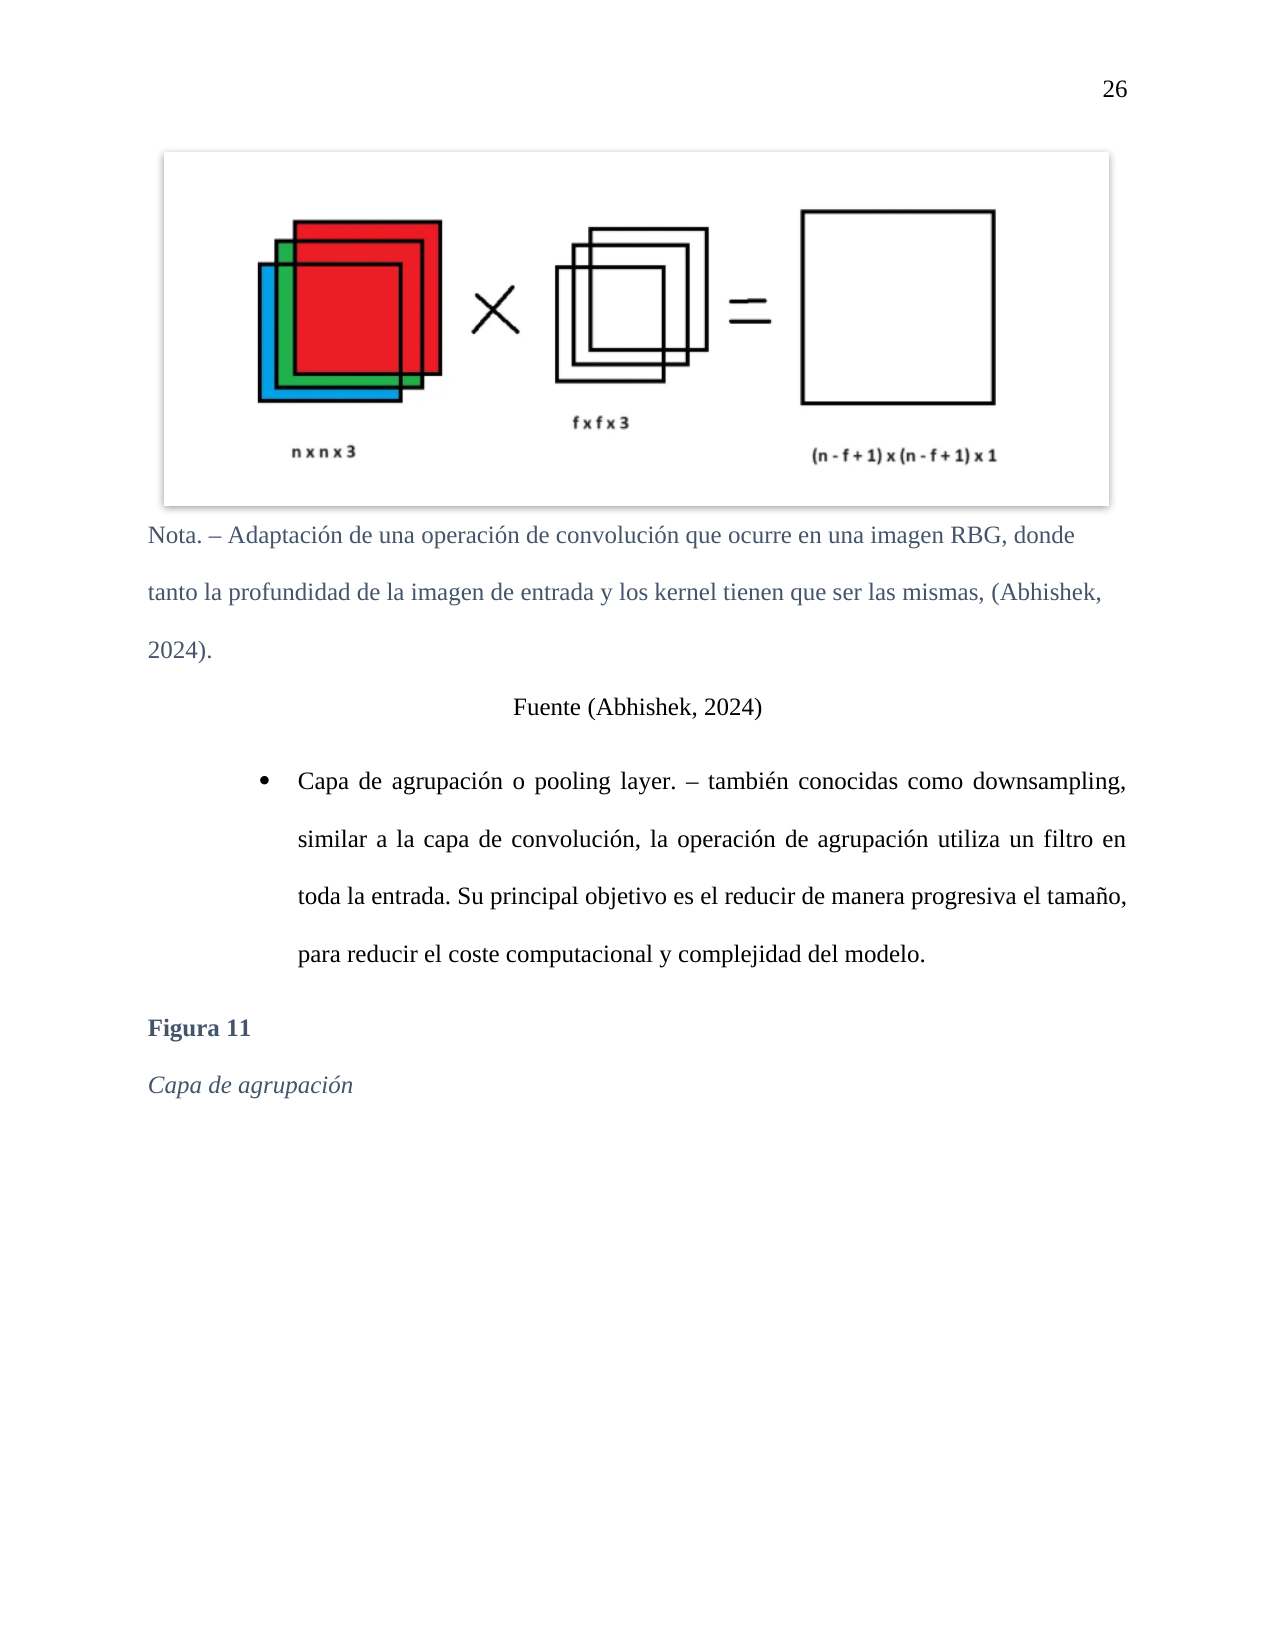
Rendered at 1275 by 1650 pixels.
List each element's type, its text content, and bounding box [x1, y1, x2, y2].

picture [178, 166, 1095, 491]
list Capa de agrupación o pooling layer. – también conocidas como downsampling, similar a la capa de convolución, la operación de agrupación utiliza un filtro en toda la entrada. Su principal objetivo es el reducir de manera progresiva el tamaño, para reducir el coste computacional y complejidad del modelo. [260, 766, 1127, 968]
text Figura 11 Capa de agrupación [148, 1013, 1127, 1099]
text Fuente [148, 692, 1127, 721]
text Nota. – Adaptación de una operación de convolución que ocurre en una imagen RBG, donde tanto la profundidad de la imagen de entrada y los kernel tienen que ser las mismas, . [148, 520, 1127, 663]
